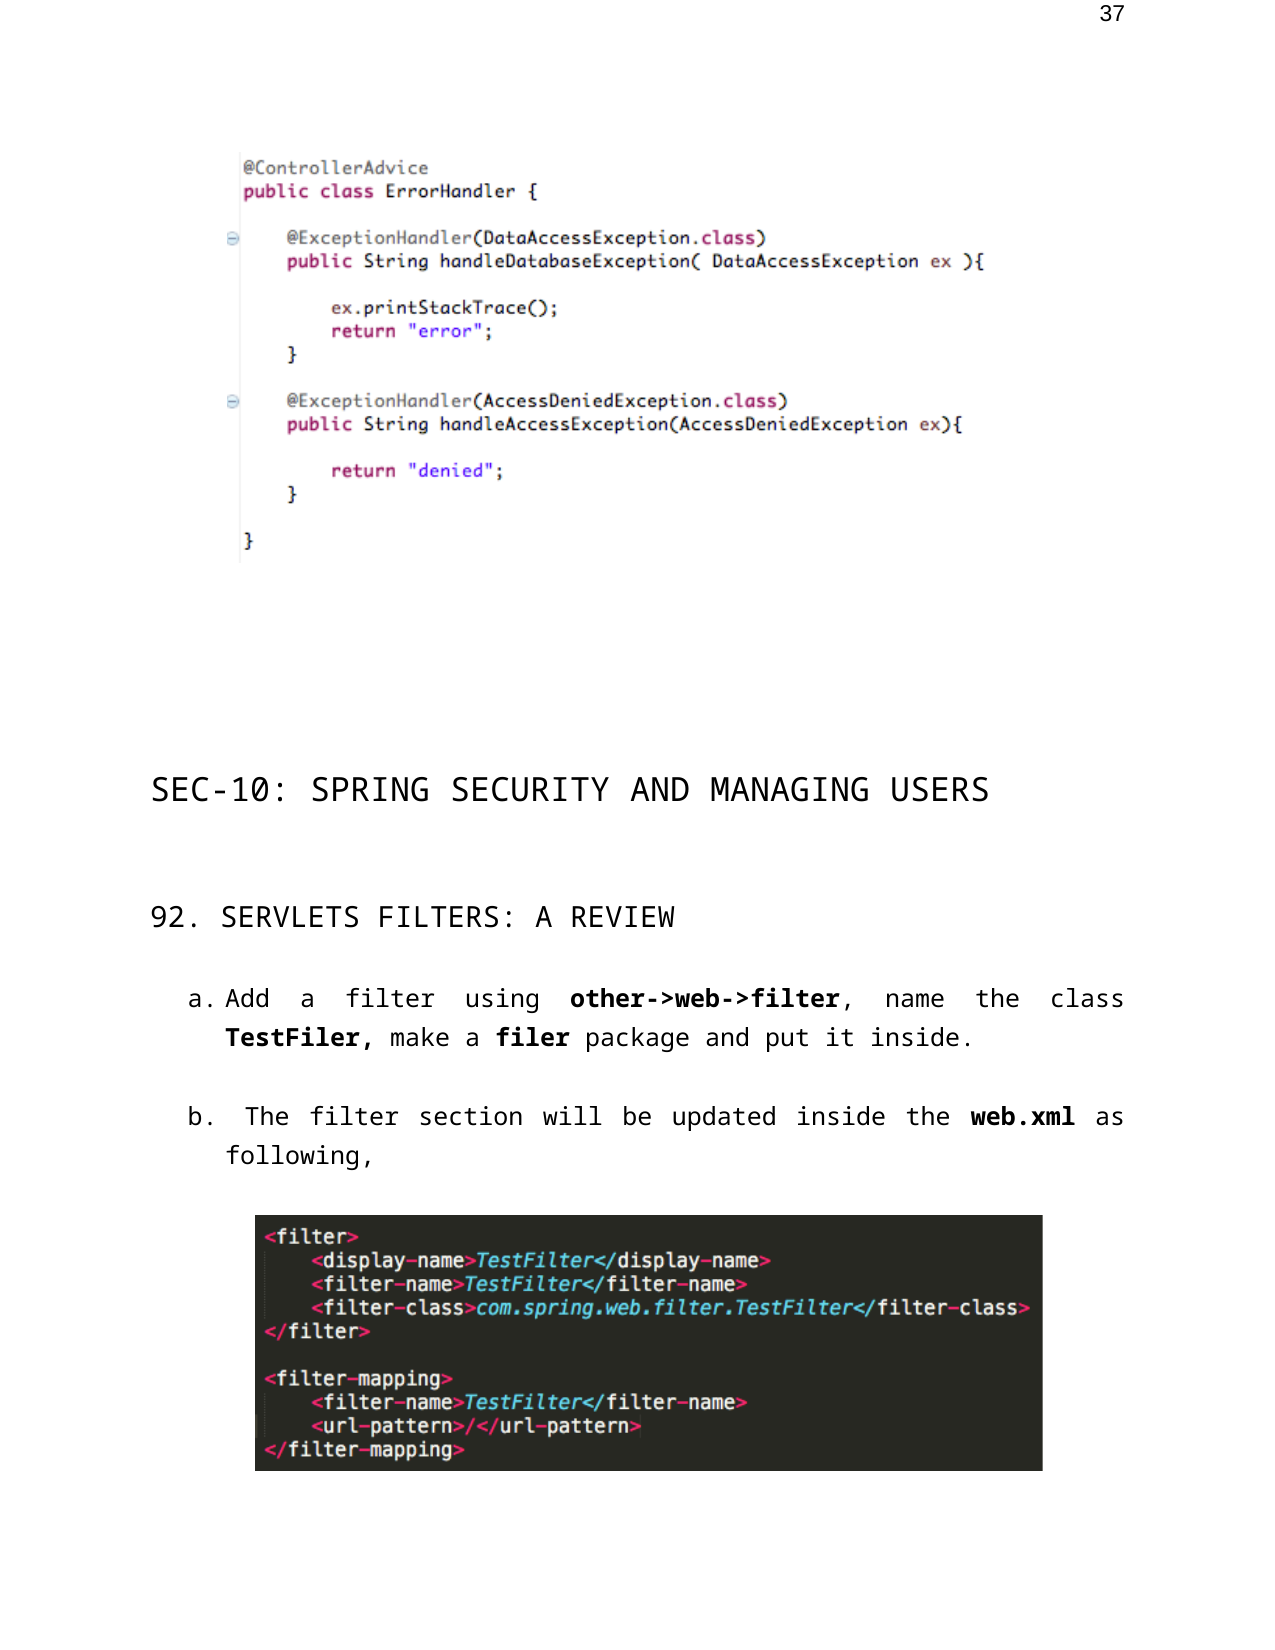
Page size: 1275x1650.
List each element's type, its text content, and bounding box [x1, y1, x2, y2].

text 92. SERVLETS FILTERS: A REVIEW [150, 896, 1125, 936]
picture [227, 152, 1001, 563]
list Add a filter using other->web->filter, name the class TestFiler, make a filer package and put it inside. [187, 981, 1125, 1054]
picture [255, 1215, 1043, 1471]
list The filter section will be updated inside the web.xml as following, [187, 1098, 1125, 1171]
text SEC-10: SPRING SECURITY AND MANAGING USERS [150, 765, 1125, 811]
